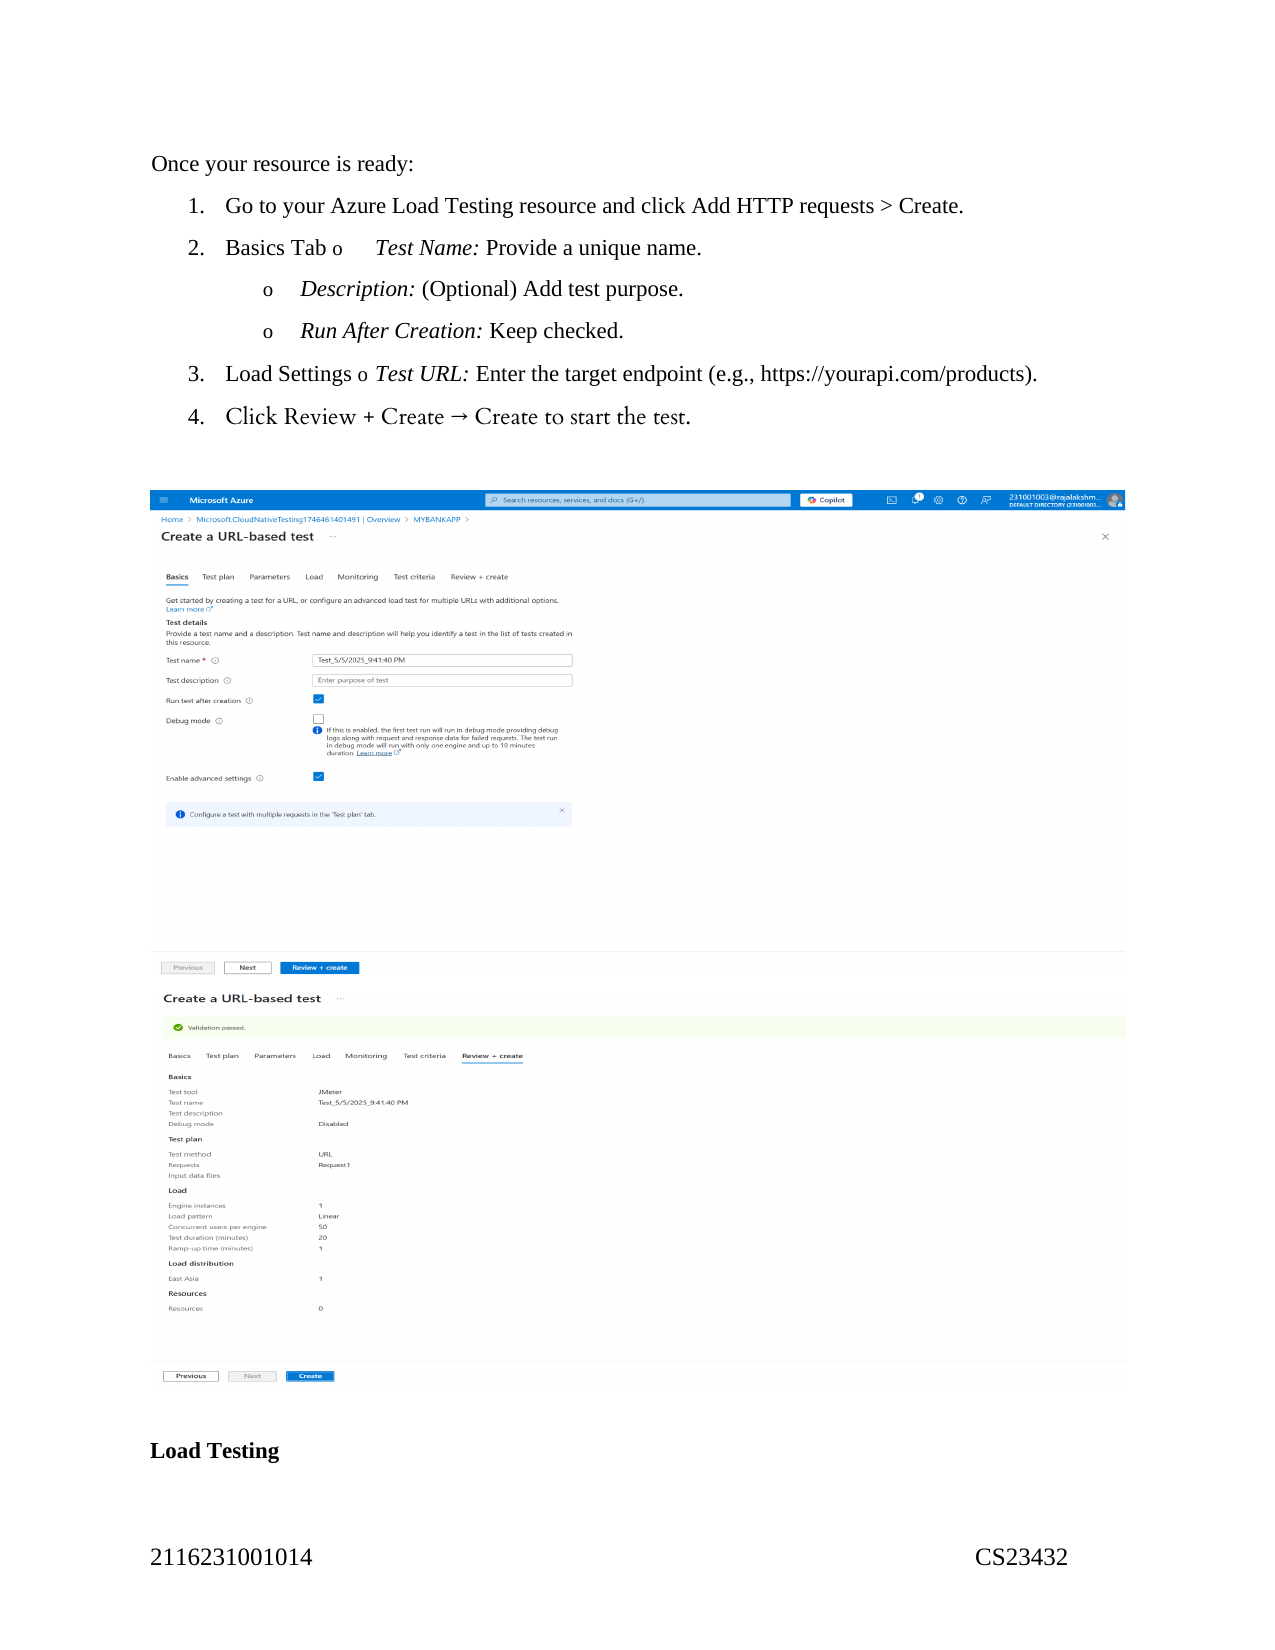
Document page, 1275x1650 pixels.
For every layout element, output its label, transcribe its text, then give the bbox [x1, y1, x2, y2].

picture [151, 991, 1127, 1391]
list Go to your Azure Load Testing resource and click Add HTTP requests > Create. [188, 192, 1040, 218]
picture [150, 490, 1125, 977]
text Load Testing [150, 1437, 1125, 1464]
text Once your resource is ready: [151, 150, 1122, 176]
list Run After Creation: Keep checked. [263, 317, 1123, 343]
list Description: (Optional) Add test purpose. [263, 275, 1123, 302]
list Basics Tab o Test Name: Provide a unique name. [188, 233, 1040, 260]
list Click Review + Create → Create to start the test. [188, 402, 1040, 433]
list Load Settings o Test URL: Enter the target endpoint (e.g., https://yourapi.com/products). [188, 360, 1040, 386]
